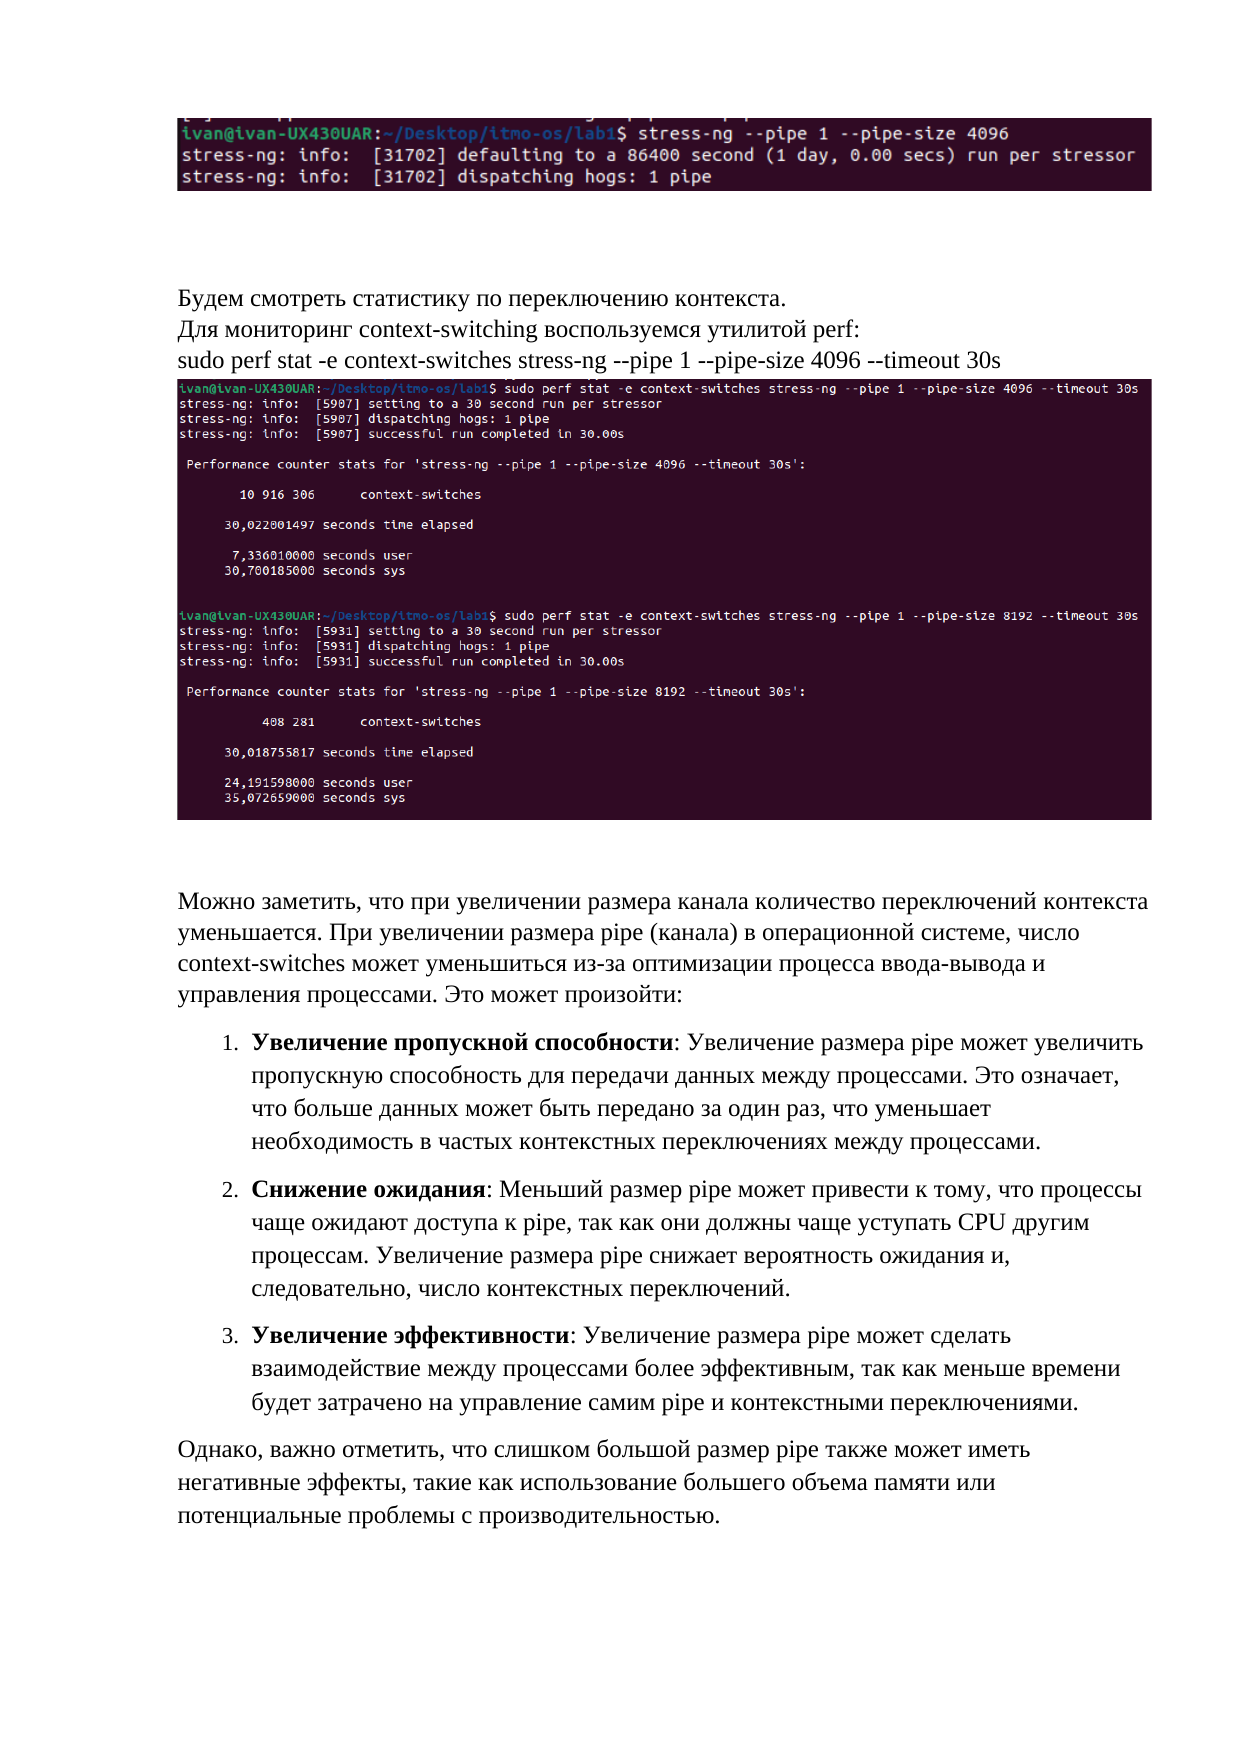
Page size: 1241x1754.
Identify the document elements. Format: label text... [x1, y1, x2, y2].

list Можно заметить, что при увеличении размера канала количество переключений контекста уменьшается. При увеличении размера pipe (канала) в операционной системе, число context-switches может уменьшиться из-за оптимизации процесса ввода-вывода и управления процессами. Это может произойти: [177, 886, 1152, 1008]
list Снижение ожидания: Меньший размер pipe может привести к тому, что процессы чаще ожидают доступа к pipe, так как они должны чаще уступать CPU другим процессам. Увеличение размера pipe снижает вероятность ожидания и, следовательно, число контекстных переключений. [222, 1174, 1152, 1302]
picture [177, 379, 1152, 820]
list Увеличение эффективности: Увеличение размера pipe может сделать взаимодействие между процессами более эффективным, так как меньше времени будет затрачено на управление самим pipe и контекстными переключениями. [222, 1321, 1152, 1415]
list Увеличение пропускной способности: Увеличение размера pipe может увеличить пропускную способность для передачи данных между процессами. Это означает, что больше данных может быть передано за один раз, что уменьшает необходимость в частых контекстных переключениях между процессами. [222, 1027, 1152, 1155]
list Будем смотреть статистику по переключению контекста. [177, 283, 1152, 312]
text Однако, важно отметить, что слишком большой размер pipe также может иметь негативные эффекты, такие как использование большего объема памяти или потенциальные проблемы с производительностью. [177, 1434, 1152, 1529]
list Для мониторинг context-switching воспользуемся утилитой perf: [177, 314, 1152, 343]
list sudo perf stat -e context-switches stress-ng --pipe 1 --pipe-size 4096 --timeout 30s [177, 345, 1152, 374]
picture [177, 118, 1152, 191]
